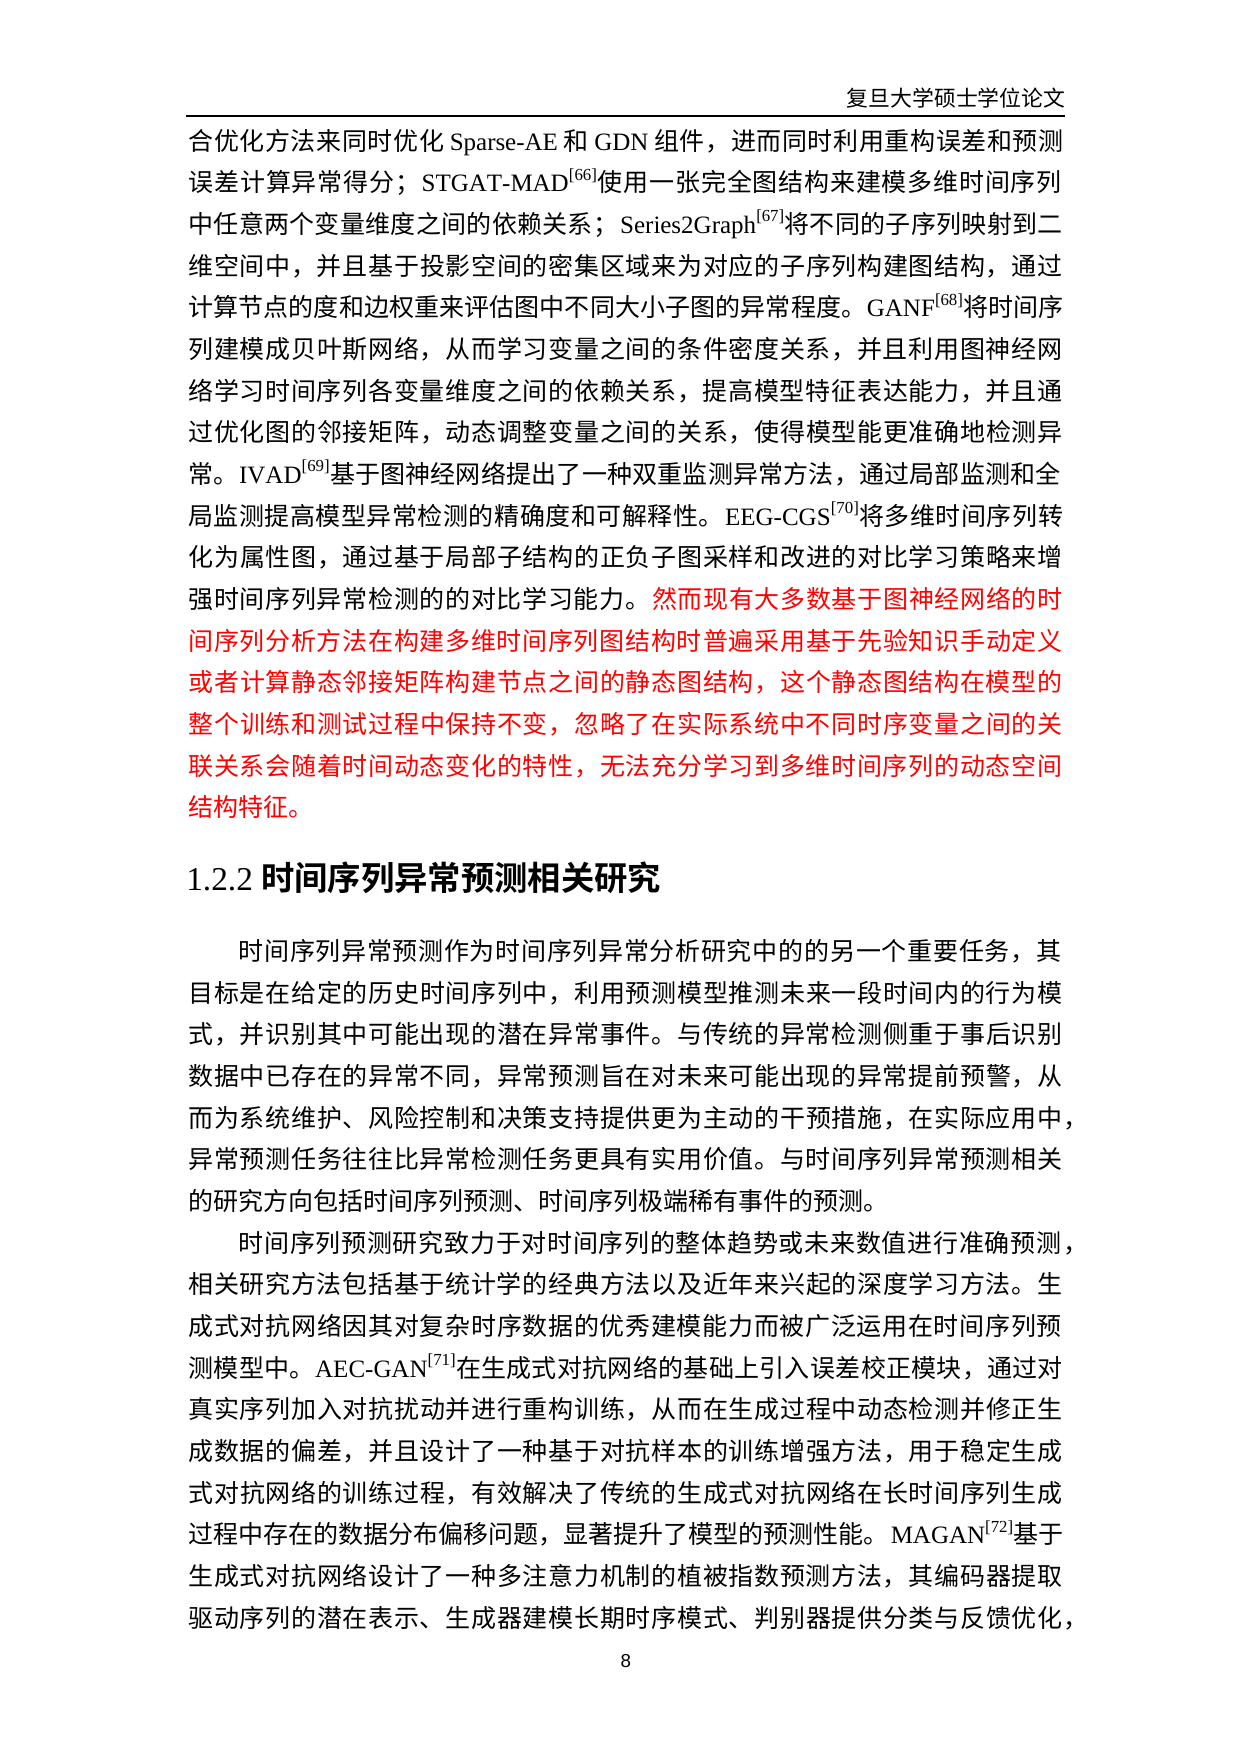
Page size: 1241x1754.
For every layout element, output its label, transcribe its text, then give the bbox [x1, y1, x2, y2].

text 时间序列异常预测作为时间序列异常分析研究中的的另一个重要任务，其目标是在给定的历史时间序列中，利用预测模型推测未来一段时间内的行为模式，并识别其中可能出现的潜在异常事件。与传统的异常检测侧重于事后识别数据中已存在的异常不同，异常预测旨在对未来可能出现的异常提前预警，从而为系统维护、风险控制和决策支持提供更为主动的干预措施，在实际应用中，异常预测任务往往比异常检测任务更具有实用价值。与时间序列异常预测相关的研究方向包括时间序列预测、时间序列极端稀有事件的预测。 [188, 927, 1063, 1219]
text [188, 117, 1063, 825]
subtitle 时间序列异常预测相关研究 [186, 852, 1065, 900]
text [188, 1219, 1063, 1636]
